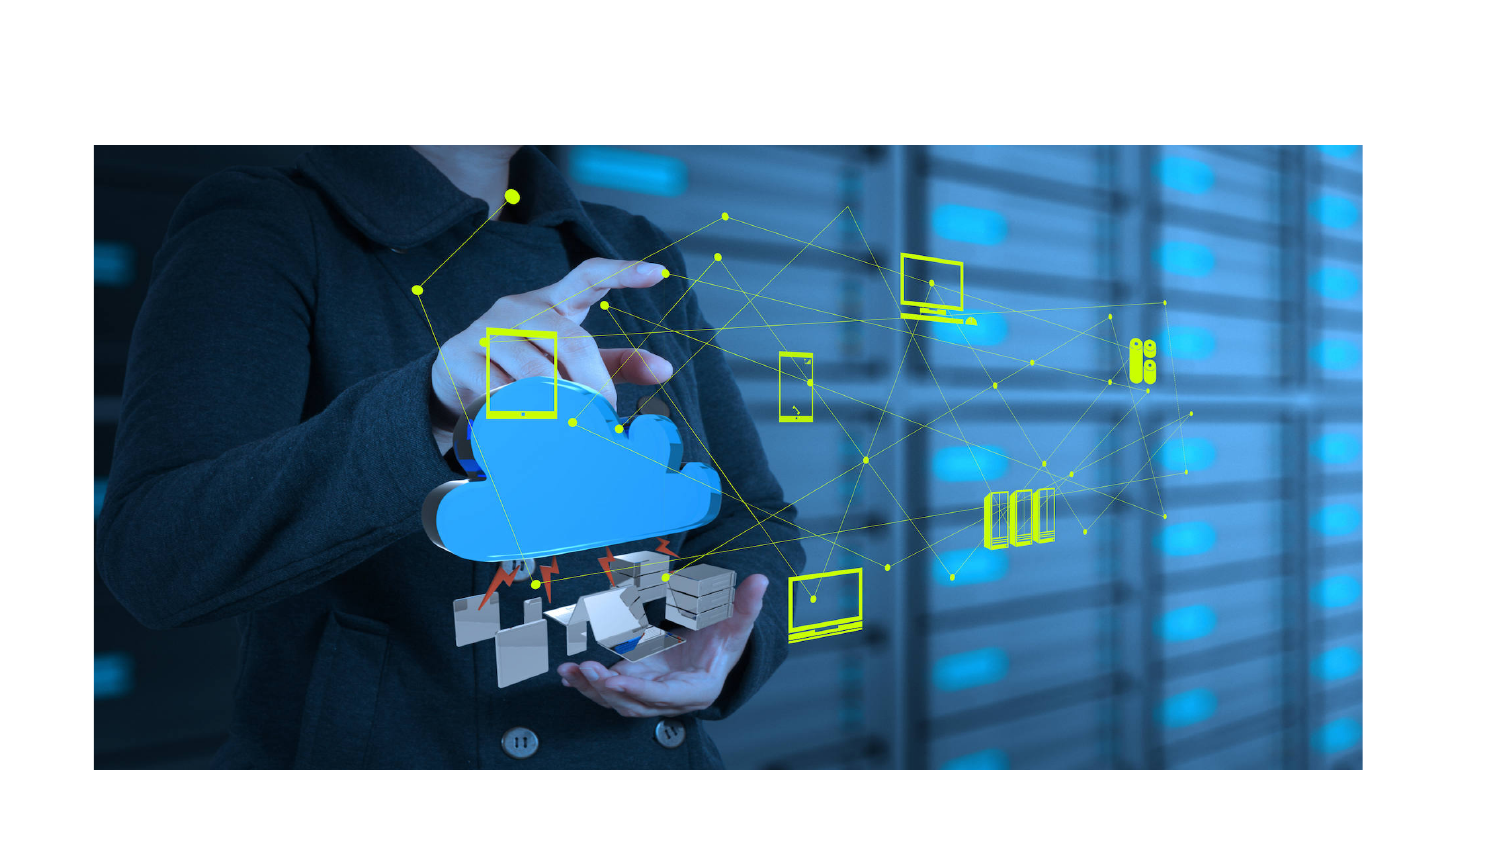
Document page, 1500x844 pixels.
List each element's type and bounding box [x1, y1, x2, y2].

picture [93, 498, 101, 503]
picture [93, 145, 1363, 770]
